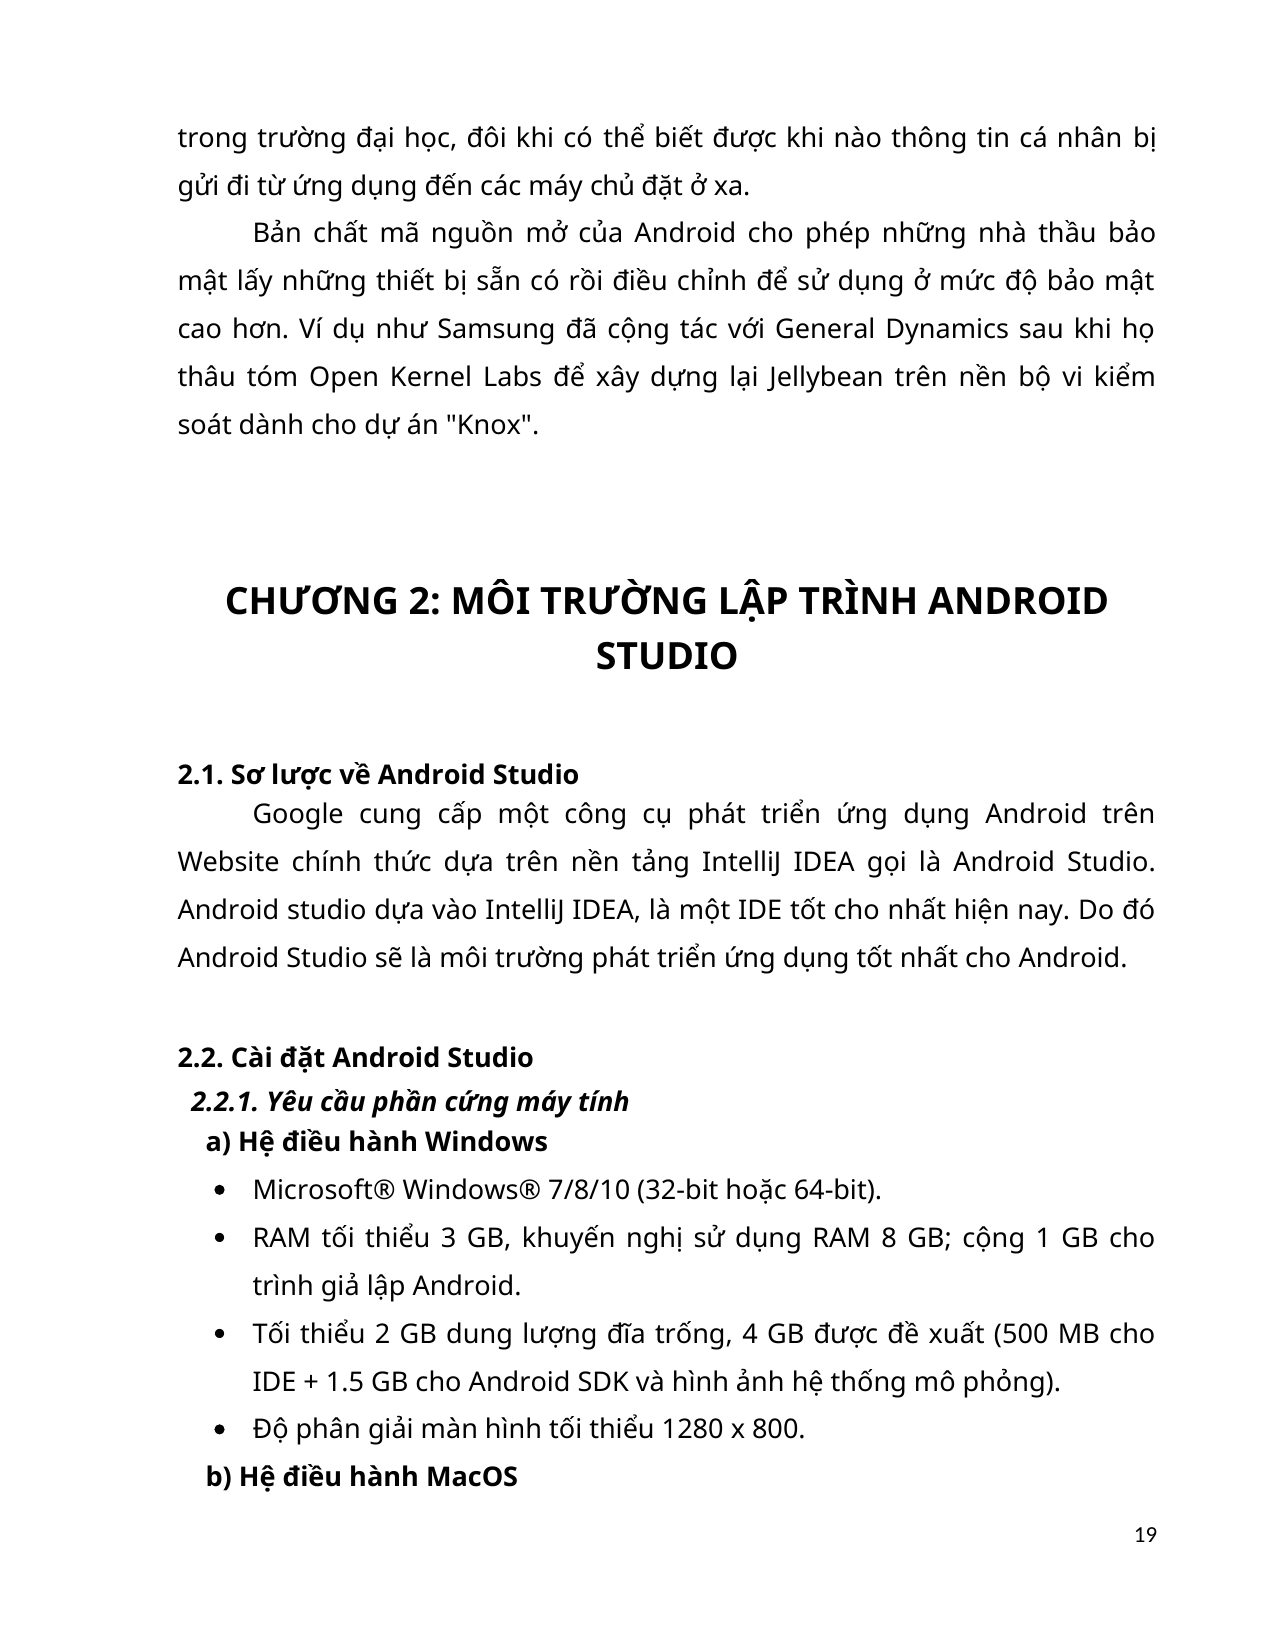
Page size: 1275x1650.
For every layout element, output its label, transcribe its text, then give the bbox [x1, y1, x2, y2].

subtitle 2.2.1. Yêu cầu phần cứng máy tính [177, 1083, 1157, 1119]
list RAM tối thiểu 3 GB, khuyến nghị sử dụng RAM 8 GB; cộng 1 GB cho trình giả lập Android. [215, 1218, 1157, 1303]
list Độ phân giải màn hình tối thiểu 1280 x 800. [215, 1410, 1157, 1447]
list Tối thiểu 2 GB dung lượng đĩa trống, 4 GB được đề xuất (500 MB cho IDE + 1.5 GB cho Android SDK và hình ảnh hệ thống mô phỏng). [215, 1314, 1157, 1399]
list Microsoft® Windows® 7/8/10 (32-bit hoặc 64-bit). [215, 1170, 1157, 1207]
text a) Hệ điều hành Windows [177, 1122, 1157, 1159]
subtitle 2.1. Sơ lược về Android Studio [177, 755, 1157, 792]
text b) Hệ điều hành MacOS [177, 1458, 1157, 1495]
text Google cung cấp một công cụ phát triển ứng dụng Android trên Website chính thức dựa trên nền tảng IntelliJ IDEA gọi là Android Studio. Android studio dựa vào IntelliJ IDEA, là một IDE tốt cho nhất hiện nay. Do đó Android Studio sẽ là môi trường phát triển ứng dụng tốt nhất cho Android. [177, 795, 1157, 976]
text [177, 118, 1157, 203]
subtitle CHƯƠNG 2: MÔI TRƯỜNG LẬP TRÌNH ANDROID STUDIO [177, 574, 1157, 681]
subtitle 2.2. Cài đặt Android Studio [177, 1039, 1157, 1076]
text Bản chất mã nguồn mở của Android cho phép những nhà thầu bảo mật lấy những thiết bị sẵn có rồi điều chỉnh để sử dụng ở mức độ bảo mật cao hơn. Ví dụ như Samsung đã cộng tác với General Dynamics sau khi họ thâu tóm Open Kernel Labs để xây dựng lại Jellybean trên nền bộ vi kiểm soát dành cho dự án "Knox". [177, 214, 1157, 442]
